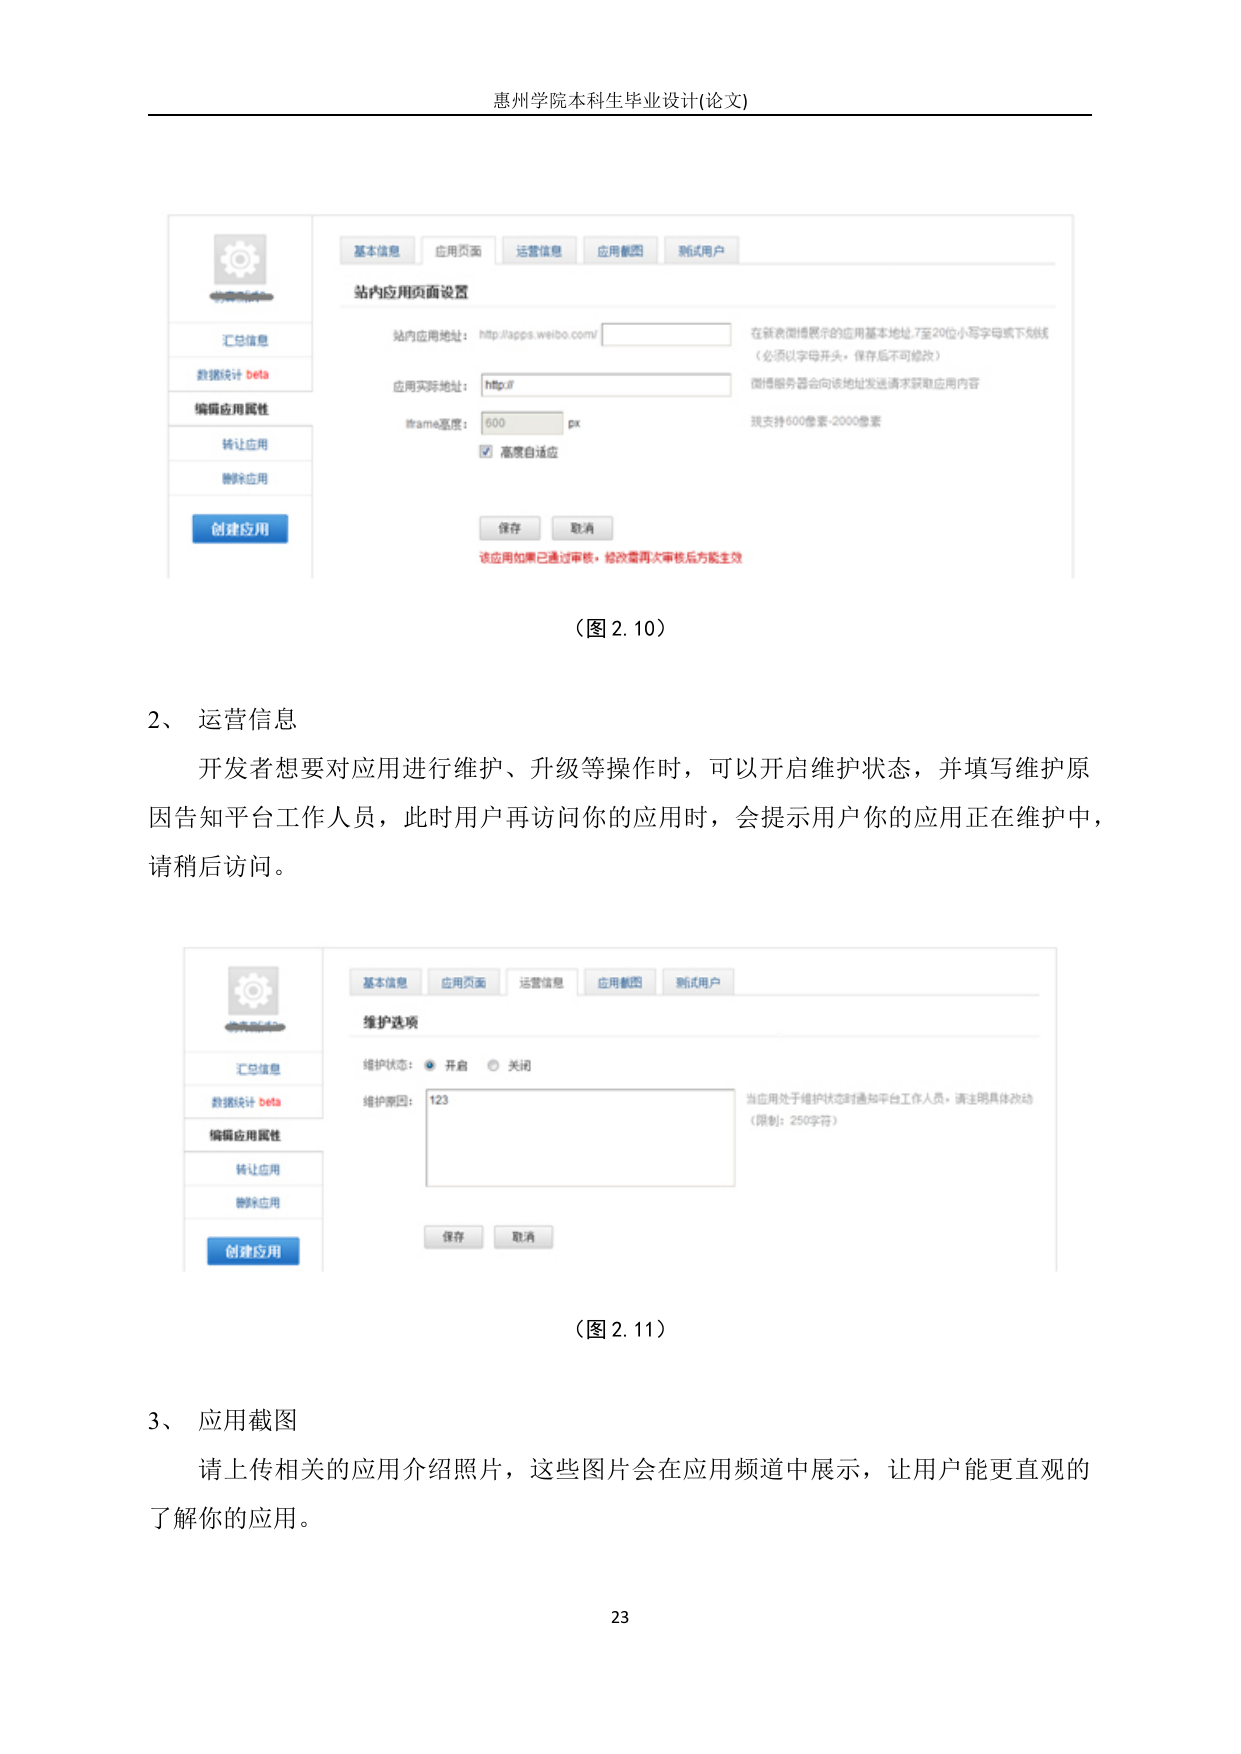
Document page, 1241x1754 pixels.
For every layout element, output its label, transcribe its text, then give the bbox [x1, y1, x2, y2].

text 请上传相关的应用介绍照片，这些图片会在应用频道中展示，让用户能更直观的了解你的应用。 [148, 1451, 1092, 1533]
picture [176, 941, 1064, 1275]
text （图2.10） [148, 611, 1092, 643]
text （图2.11） [148, 1312, 1092, 1344]
list 应用截图 [148, 1404, 1092, 1436]
picture [160, 208, 1080, 582]
list 运营信息 [148, 703, 1092, 735]
text 开发者想要对应用进行维护、升级等操作时，可以开启维护状态，并填写维护原因告知平台工作人员，此时用户再访问你的应用时，会提示用户你的应用正在维护中，请稍后访问。 [148, 750, 1092, 880]
